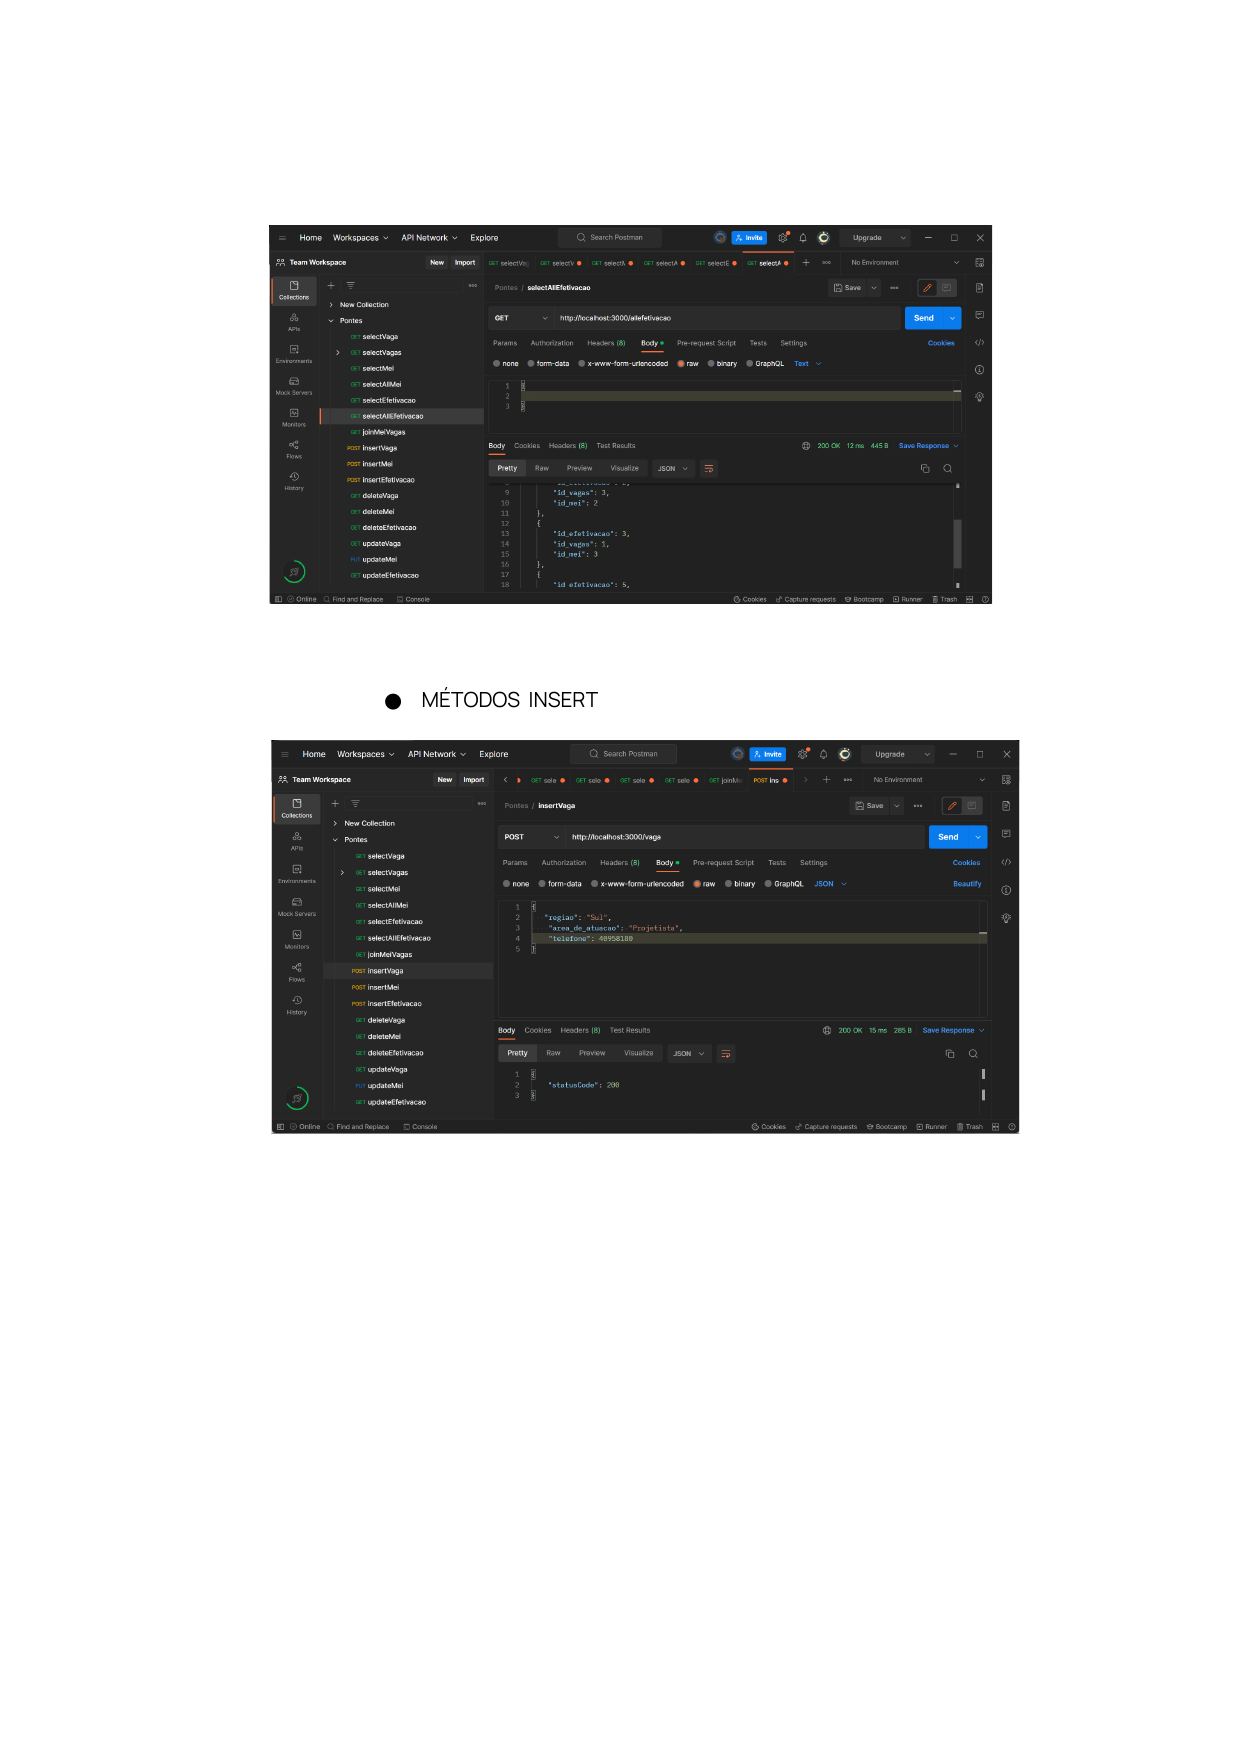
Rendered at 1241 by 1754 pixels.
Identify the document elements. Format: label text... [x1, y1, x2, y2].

picture [269, 225, 993, 604]
list MÉTODOS INSERT [384, 685, 1165, 713]
picture [271, 740, 1020, 1134]
